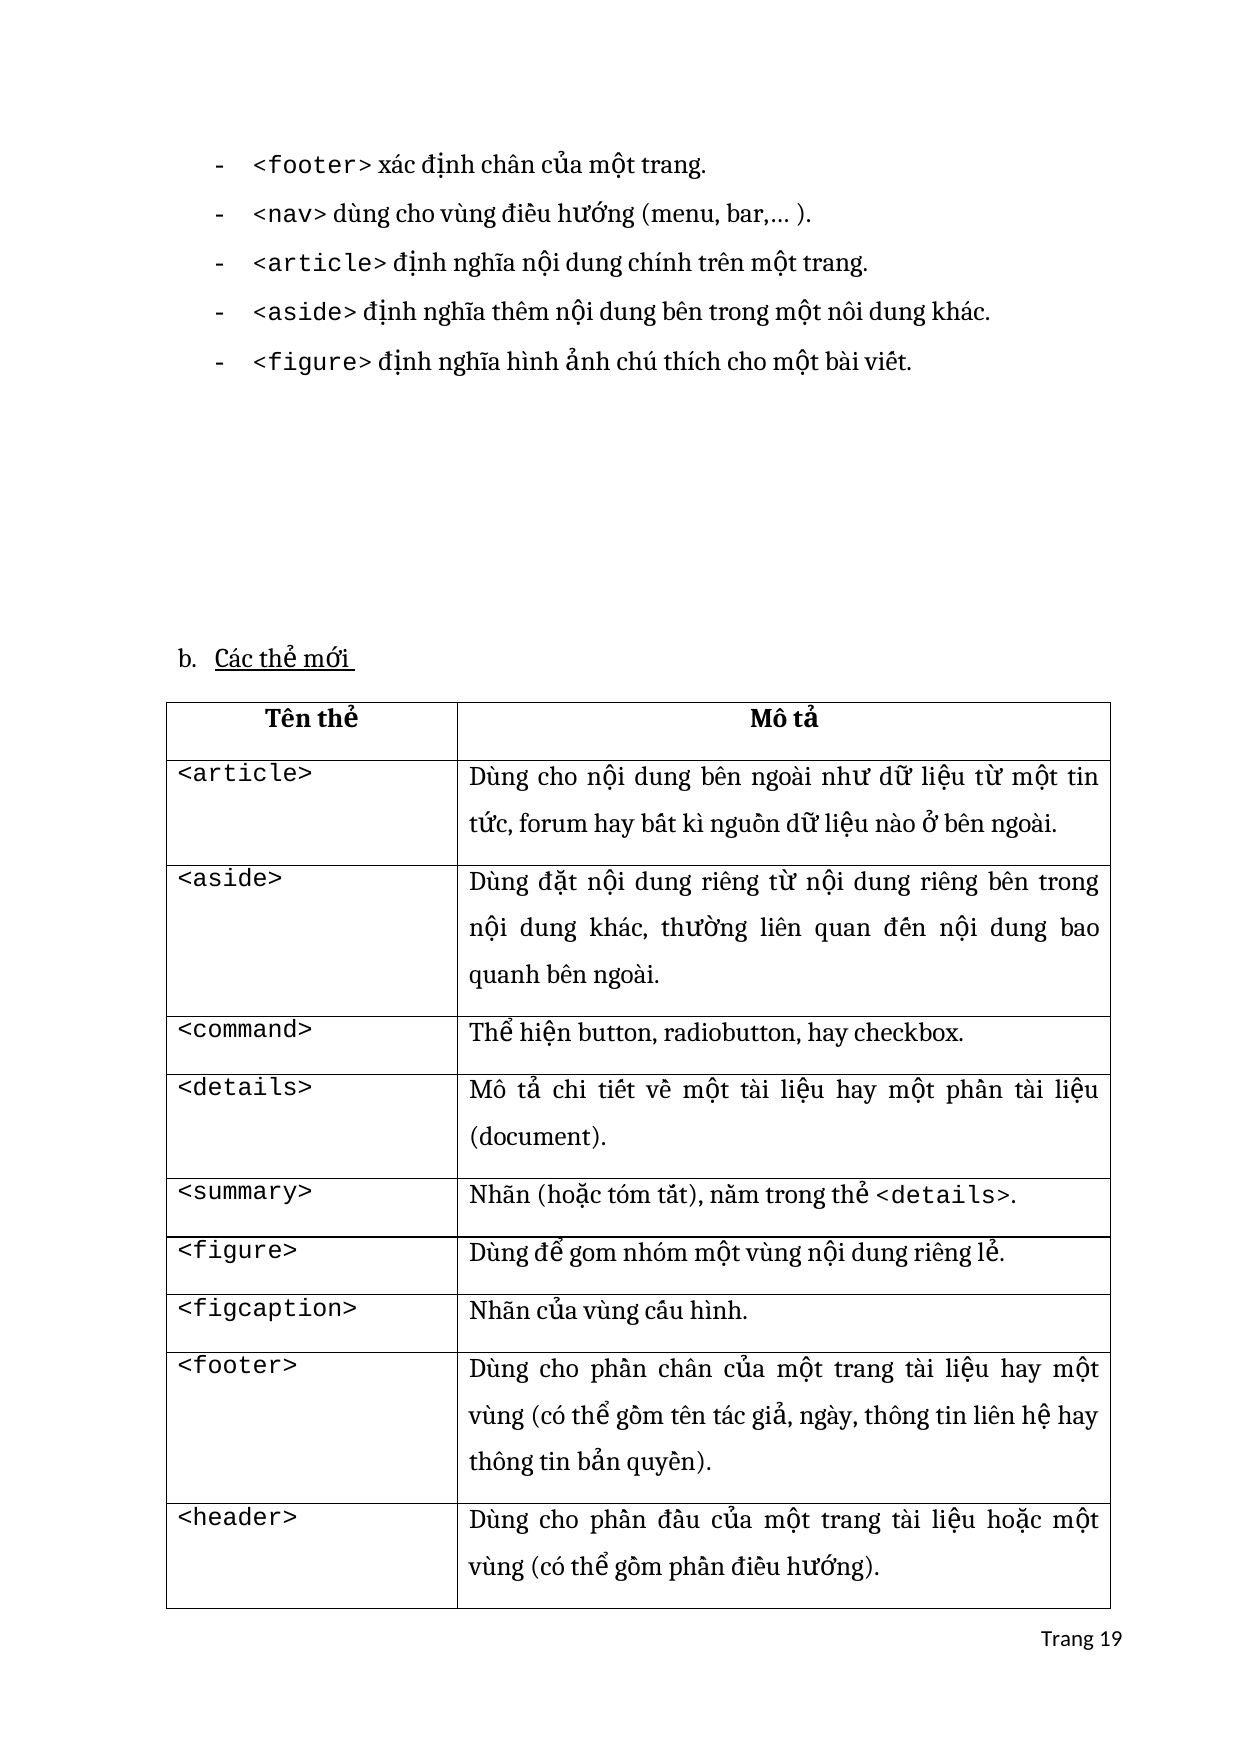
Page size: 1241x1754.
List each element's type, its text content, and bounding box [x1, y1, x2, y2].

list <figure> định nghĩa hình ảnh chú thích cho một bài viết. [215, 345, 1122, 377]
table_cell Mô tả chi tiết về một tài liệu hay một phần tài liệu (document). [458, 1075, 1110, 1178]
list <aside> định nghĩa thêm nội dung bên trong một nôi dung khác. [215, 296, 1122, 328]
table_cell <header> [167, 1504, 457, 1608]
list <nav> dùng cho vùng điều hướng (menu, bar,… ). [215, 197, 1122, 230]
text Các thẻ mới [177, 643, 1122, 674]
table_cell <summary> [167, 1179, 457, 1236]
table_cell <aside> [167, 866, 457, 1016]
list <article> định nghĩa nội dung chính trên một trang. [215, 246, 1122, 279]
table_header Mô tả [458, 703, 1110, 760]
table_cell Nhãn của vùng cấu hình. [458, 1295, 1110, 1352]
table_cell <article> [167, 761, 457, 864]
table_cell Dùng cho phần đầu của một trang tài liệu hoặc một vùng (có thể gồm phần điều hướng). [458, 1504, 1110, 1608]
table_cell Dùng cho phần chân của một trang tài liệu hay một vùng (có thể gồm tên tác giả, ngày, thông tin liên hệ hay thông tin bản quyền). [458, 1353, 1110, 1503]
table_cell <details> [167, 1075, 457, 1178]
table_cell <figcaption> [167, 1295, 457, 1352]
table_header Tên thẻ [167, 703, 457, 760]
table_cell Dùng đặt nội dung riêng từ nội dung riêng bên trong nội dung khác, thường liên quan đến nội dung bao quanh bên ngoài. [458, 866, 1110, 1016]
list <footer> xác định chân của một trang. [215, 148, 1122, 181]
table_cell Nhãn (hoặc tóm tắt), nằm trong thẻ <details>. [458, 1179, 1110, 1236]
table_cell <command> [167, 1017, 457, 1073]
table_cell <footer> [167, 1353, 457, 1503]
table_cell Thể hiện button, radiobutton, hay checkbox. [458, 1017, 1110, 1073]
table_cell Dùng cho nội dung bên ngoài như dữ liệu từ một tin tức, forum hay bất kì nguồn dữ liệu nào ở bên ngoài. [458, 761, 1110, 864]
table_cell <figure> [167, 1238, 457, 1294]
table_cell Dùng để gom nhóm một vùng nội dung riêng lẻ. [458, 1238, 1110, 1294]
